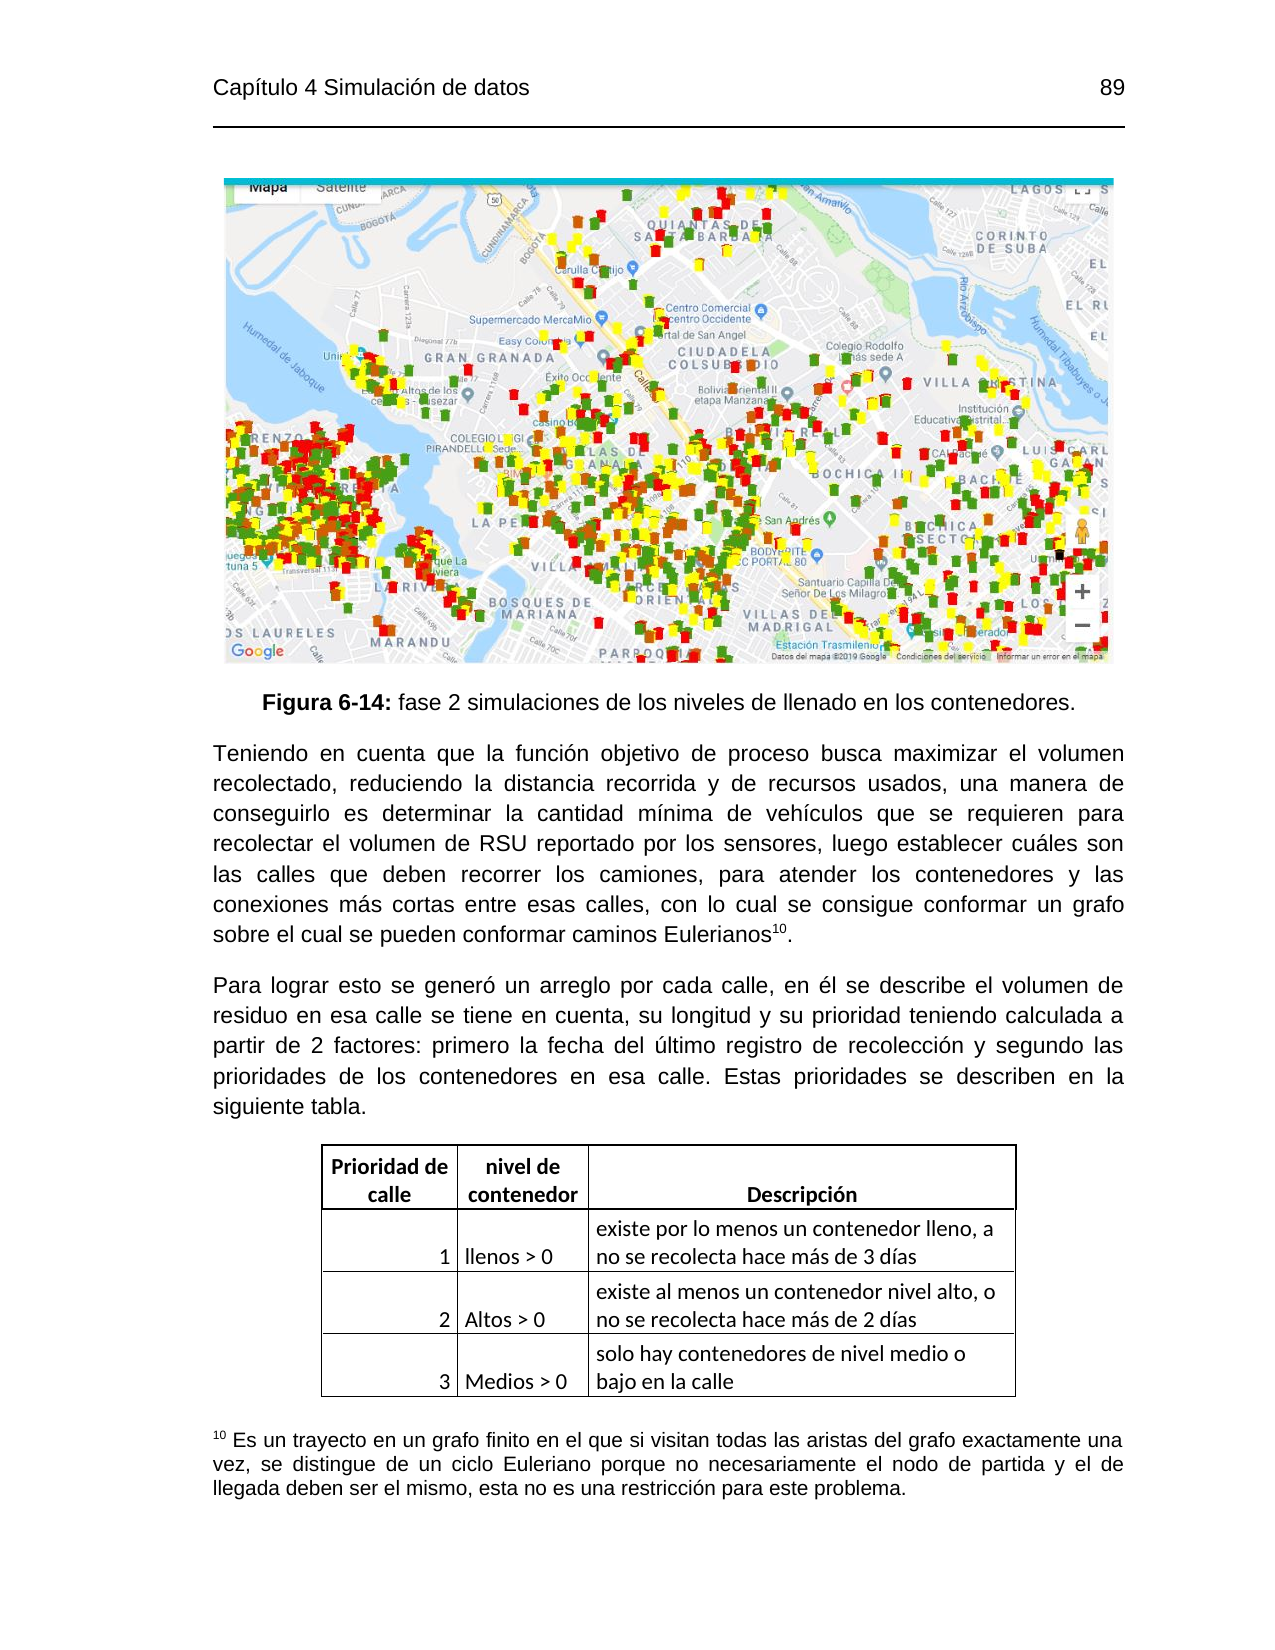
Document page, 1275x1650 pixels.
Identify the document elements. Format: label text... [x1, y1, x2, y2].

table_cell 1 [322, 1210, 457, 1271]
table_cell existe por lo menos un contenedor lleno, a no se recolecta hace más de 3 días [589, 1208, 1015, 1271]
table_cell existe al menos un contenedor nivel alto, o no se recolecta hace más de 2 días [589, 1271, 1015, 1333]
text Figura 6-14: fase 2 simulaciones de los niveles de llenado en los contenedores. [213, 689, 1125, 715]
table_cell 3 [322, 1333, 457, 1396]
table_cell llenos > 0 [458, 1210, 588, 1271]
table_header Prioridad de calle [323, 1146, 457, 1208]
picture [223, 178, 1114, 664]
table_header Descripción [589, 1146, 1015, 1208]
table_cell 2 [322, 1271, 457, 1333]
table_cell Medios > 0 [458, 1334, 588, 1396]
table_cell solo hay contenedores de nivel medio o bajo en la calle [589, 1333, 1015, 1396]
table_cell Altos > 0 [458, 1272, 588, 1333]
table_header nivel de contenedor [458, 1146, 588, 1208]
text Teniendo en cuenta que la función objetivo de proceso busca maximizar el volumen recolectado, reduciendo la distancia recorrida y de recursos usados, una manera de conseguirlo es determinar la cantidad mínima de vehículos que se requieren para recolectar el volumen de RSU reportado por los sensores, luego establecer cuáles son las calles que deben recorrer los camiones, para atender los contenedores y las conexiones más cortas entre esas calles, con lo cual se consigue conformar un grafo sobre el cual se pueden conformar caminos Eulerianos. [213, 740, 1125, 947]
text Para lograr esto se generó un arreglo por cada calle, en él se describe el volumen de residuo en esa calle se tiene en cuenta, su longitud y su prioridad teniendo calculada a partir de 2 factores: primero la fecha del último registro de recolección y segundo las prioridades de los contenedores en esa calle. Estas prioridades se describen en la siguiente tabla. [213, 972, 1125, 1119]
